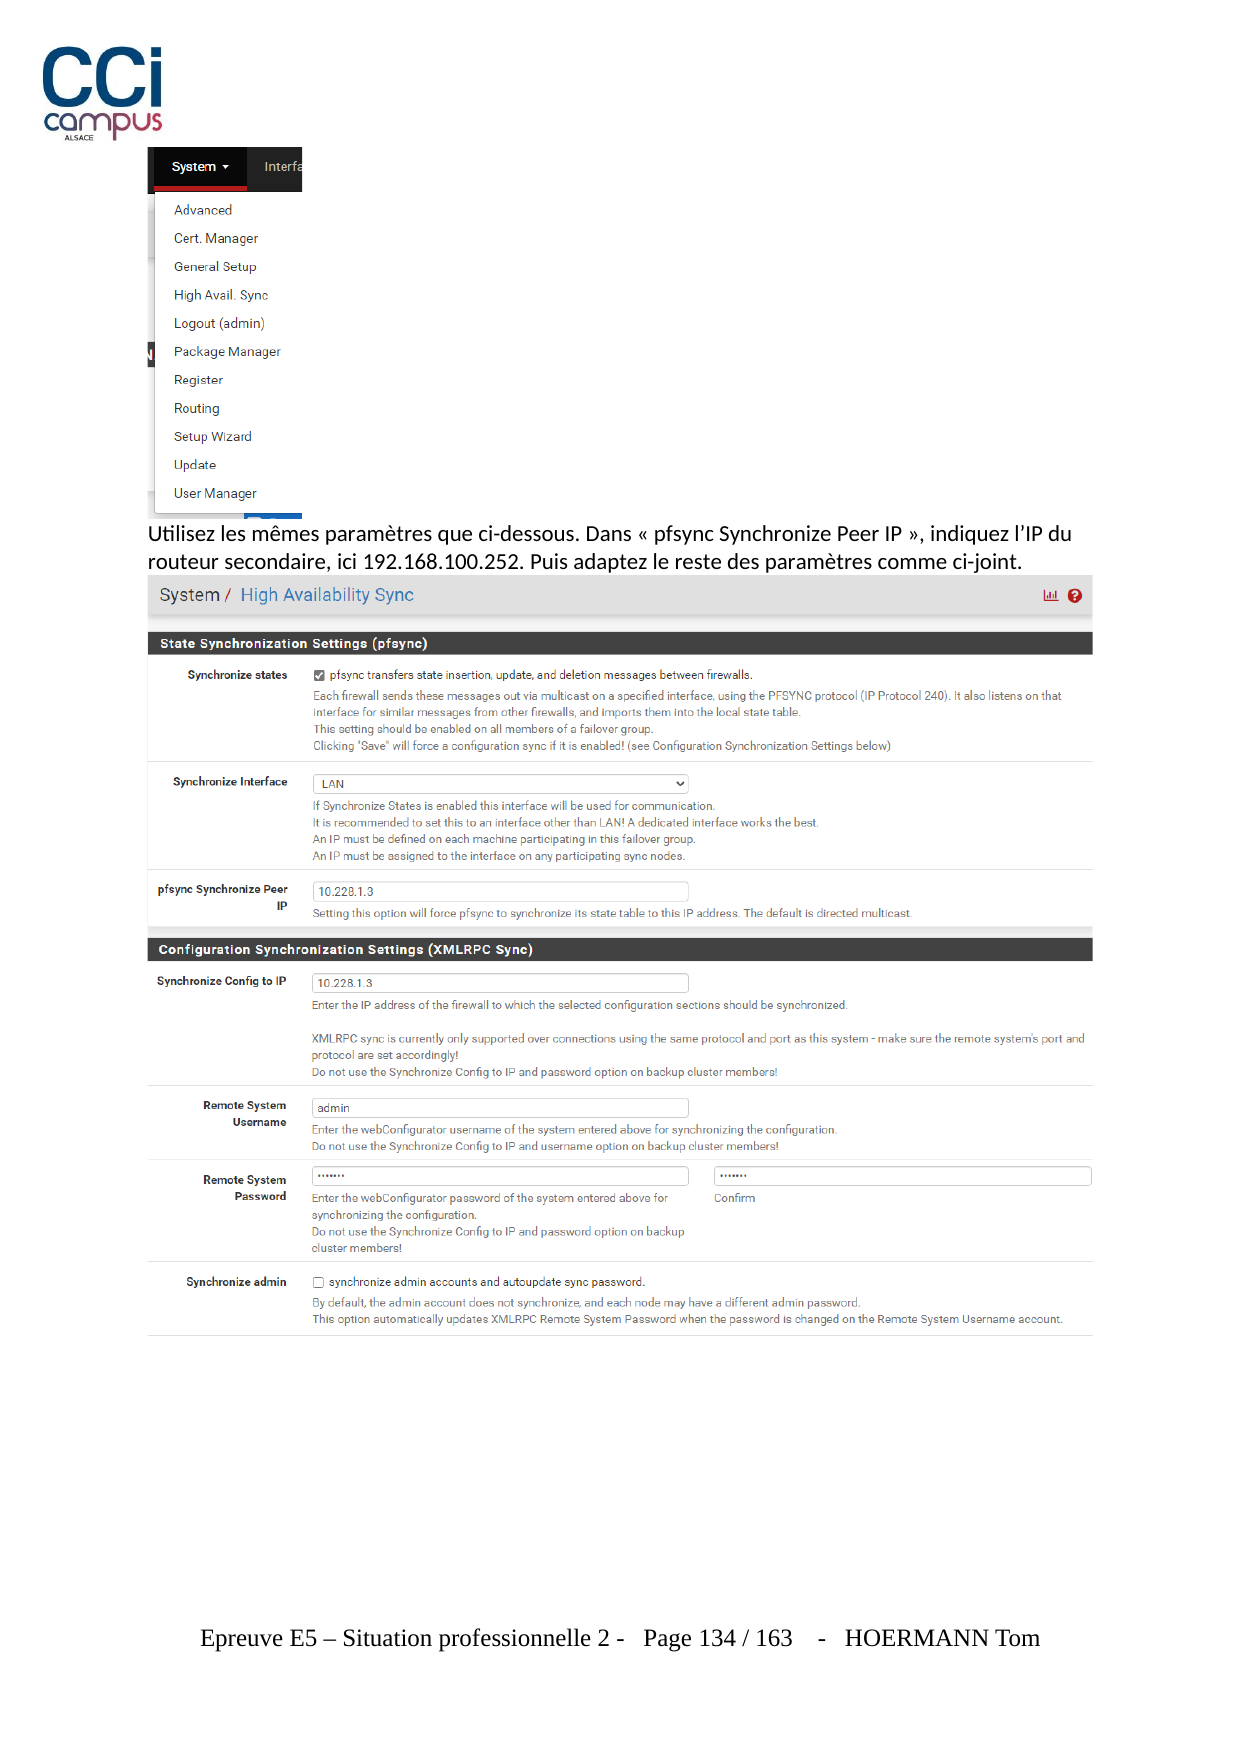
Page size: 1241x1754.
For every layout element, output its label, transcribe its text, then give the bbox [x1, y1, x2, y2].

picture [147, 575, 1093, 1337]
text Utilisez les mêmes paramètres que ci-dessous. Dans « pfsync Synchronize Peer IP », indiquez l’IP du routeur secondaire, ici 192.168.100.252. Puis adaptez le reste des paramètres comme ci-joint. [148, 519, 1093, 575]
picture [35, 26, 303, 519]
